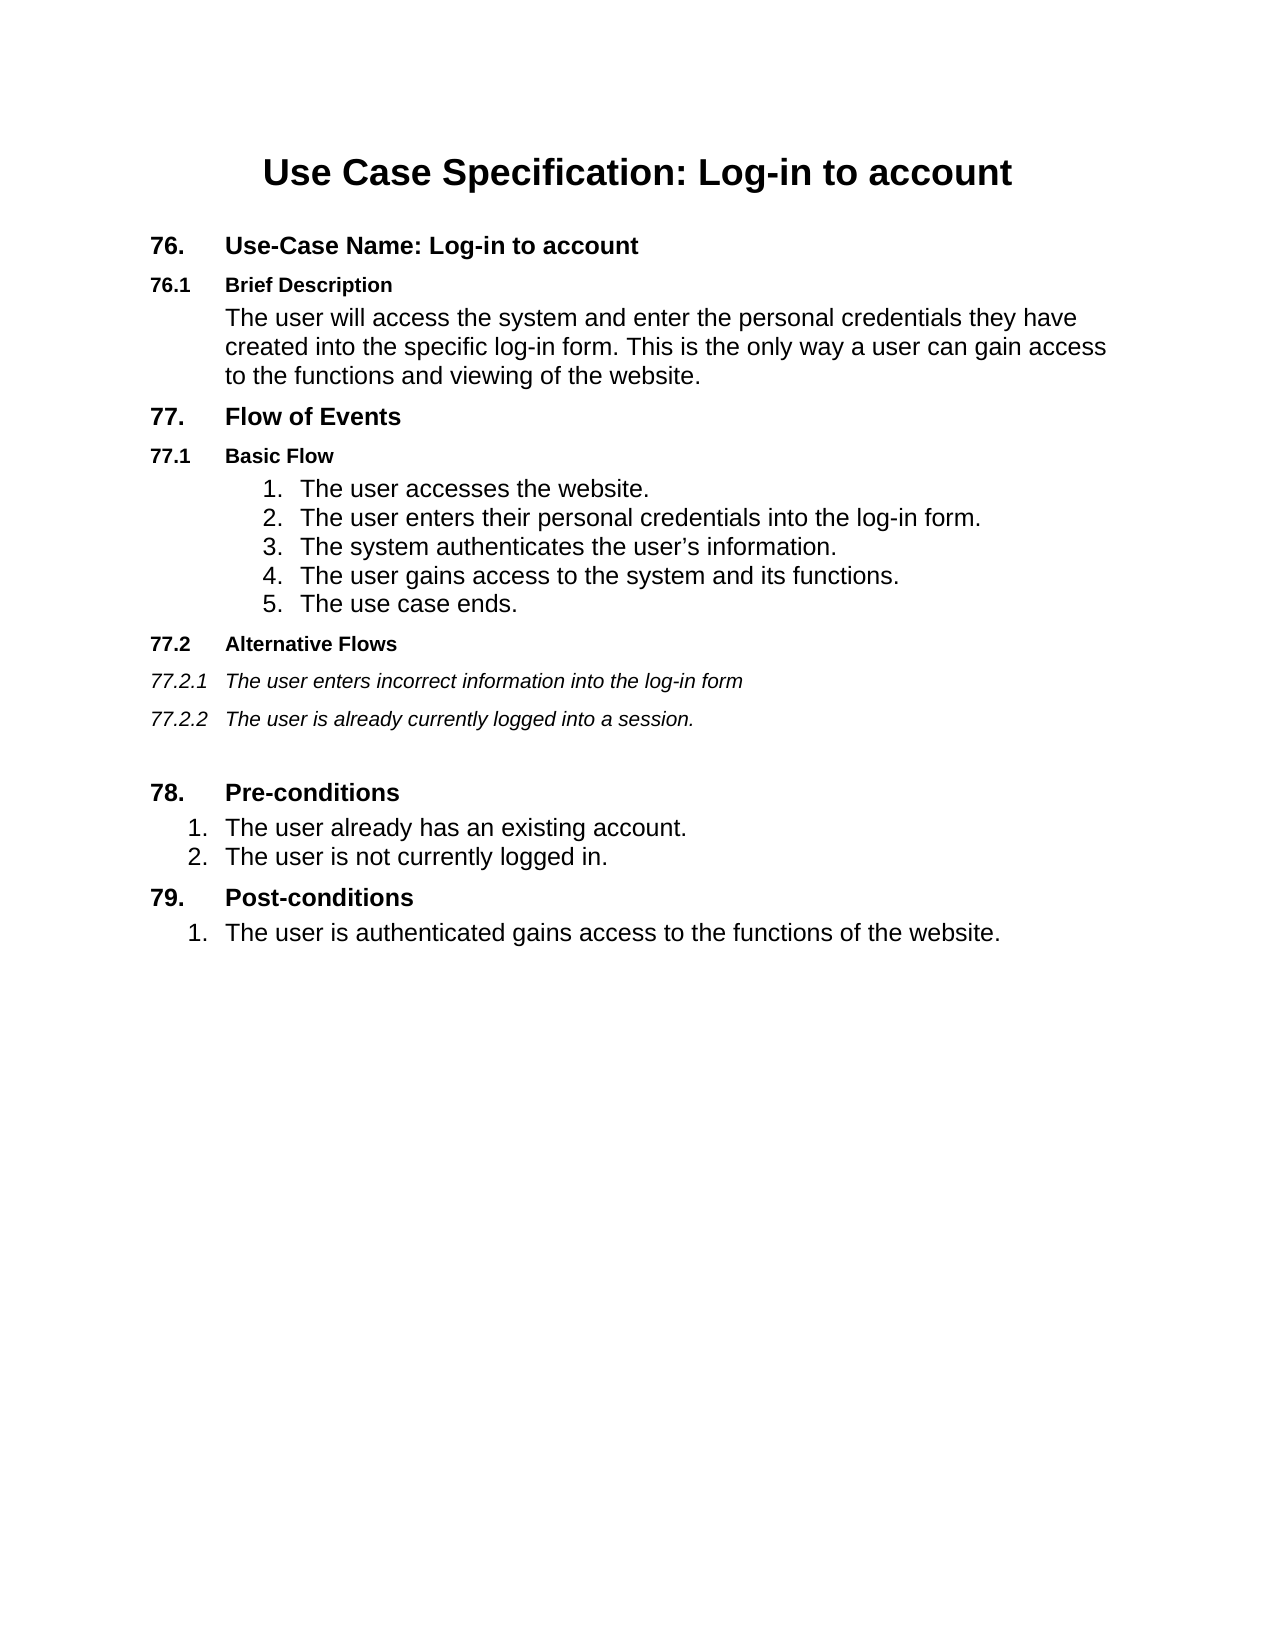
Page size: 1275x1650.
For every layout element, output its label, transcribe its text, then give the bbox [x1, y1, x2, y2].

subtitle Flow of Events [150, 402, 1125, 431]
text The user will access the system and enter the personal credentials they have created into the specific log-in form. This is the only way a user can gain access to the functions and viewing of the website. [225, 303, 1125, 389]
subtitle Brief Description [150, 272, 1125, 297]
list The user gains access to the system and its functions. [262, 561, 1125, 589]
subtitle Pre-conditions [150, 778, 1125, 807]
list The user is authenticated gains access to the functions of the website. [187, 918, 1125, 947]
list The user is not currently logged in. [187, 842, 1125, 871]
list The system authenticates the user’s information. [262, 532, 1125, 561]
title Use Case Specification: Log-in to account [150, 150, 1125, 193]
subtitle The user enters incorrect information into the log-in form [150, 668, 1125, 693]
list The user accesses the website. [262, 474, 1125, 503]
subtitle Basic Flow [150, 443, 1125, 468]
subtitle Post-conditions [150, 883, 1125, 912]
list The user enters their personal credentials into the log-in form. [262, 503, 1125, 532]
subtitle The user is already currently logged into a session. [150, 706, 1125, 731]
subtitle Use-Case Name: Log-in to account [150, 231, 1125, 259]
subtitle Alternative Flows [150, 631, 1125, 656]
list The use case ends. [262, 589, 1125, 618]
list The user already has an existing account. [187, 813, 1125, 842]
